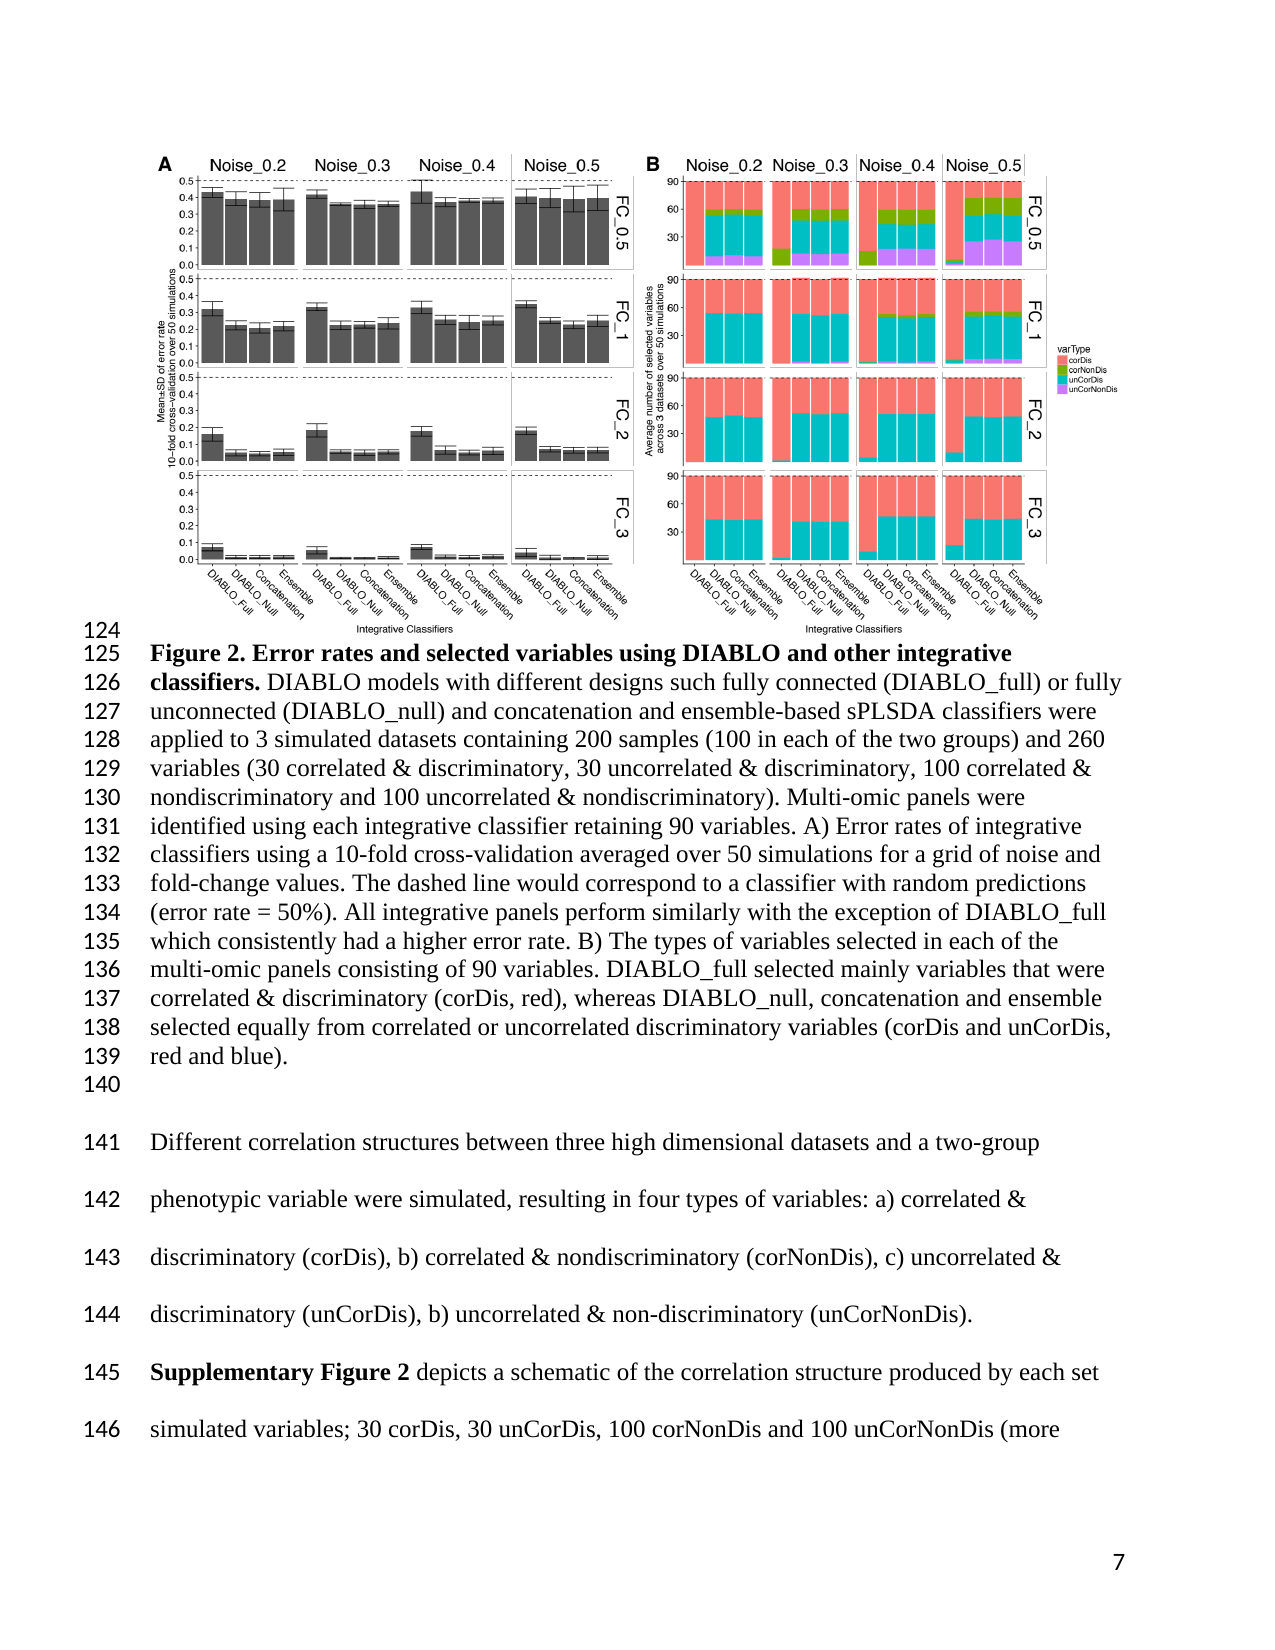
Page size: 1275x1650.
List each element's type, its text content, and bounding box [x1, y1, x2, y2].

text Figure 2. Error rates and selected variables using DIABLO and other integrative classifiers. DIABLO models with different designs such fully connected (DIABLO_full) or fully unconnected (DIABLO_null) and concatenation and ensemble-based sPLSDA classifiers were applied to 3 simulated datasets containing 200 samples (100 in each of the two groups) and 260 variables (30 correlated & discriminatory, 30 uncorrelated & discriminatory, 100 correlated & nondiscriminatory and 100 uncorrelated & nondiscriminatory). Multi-omic panels were identified using each integrative classifier retaining 90 variables. A) Error rates of integrative classifiers using a 10-fold cross-validation averaged over 50 simulations for a grid of noise and fold-change values. The dashed line would correspond to a classifier with random predictions (error rate = 50%). All integrative panels perform similarly with the exception of DIABLO_full which consistently had a higher error rate. B) The types of variables selected in each of the multi-omic panels consisting of 90 variables. DIABLO_full selected mainly variables that were correlated & discriminatory (corDis, red), whereas DIABLO_null, concatenation and ensemble selected equally from correlated or uncorrelated discriminatory variables (corDis and unCorDis, red and blue). [150, 638, 1125, 1069]
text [150, 1127, 1125, 1443]
